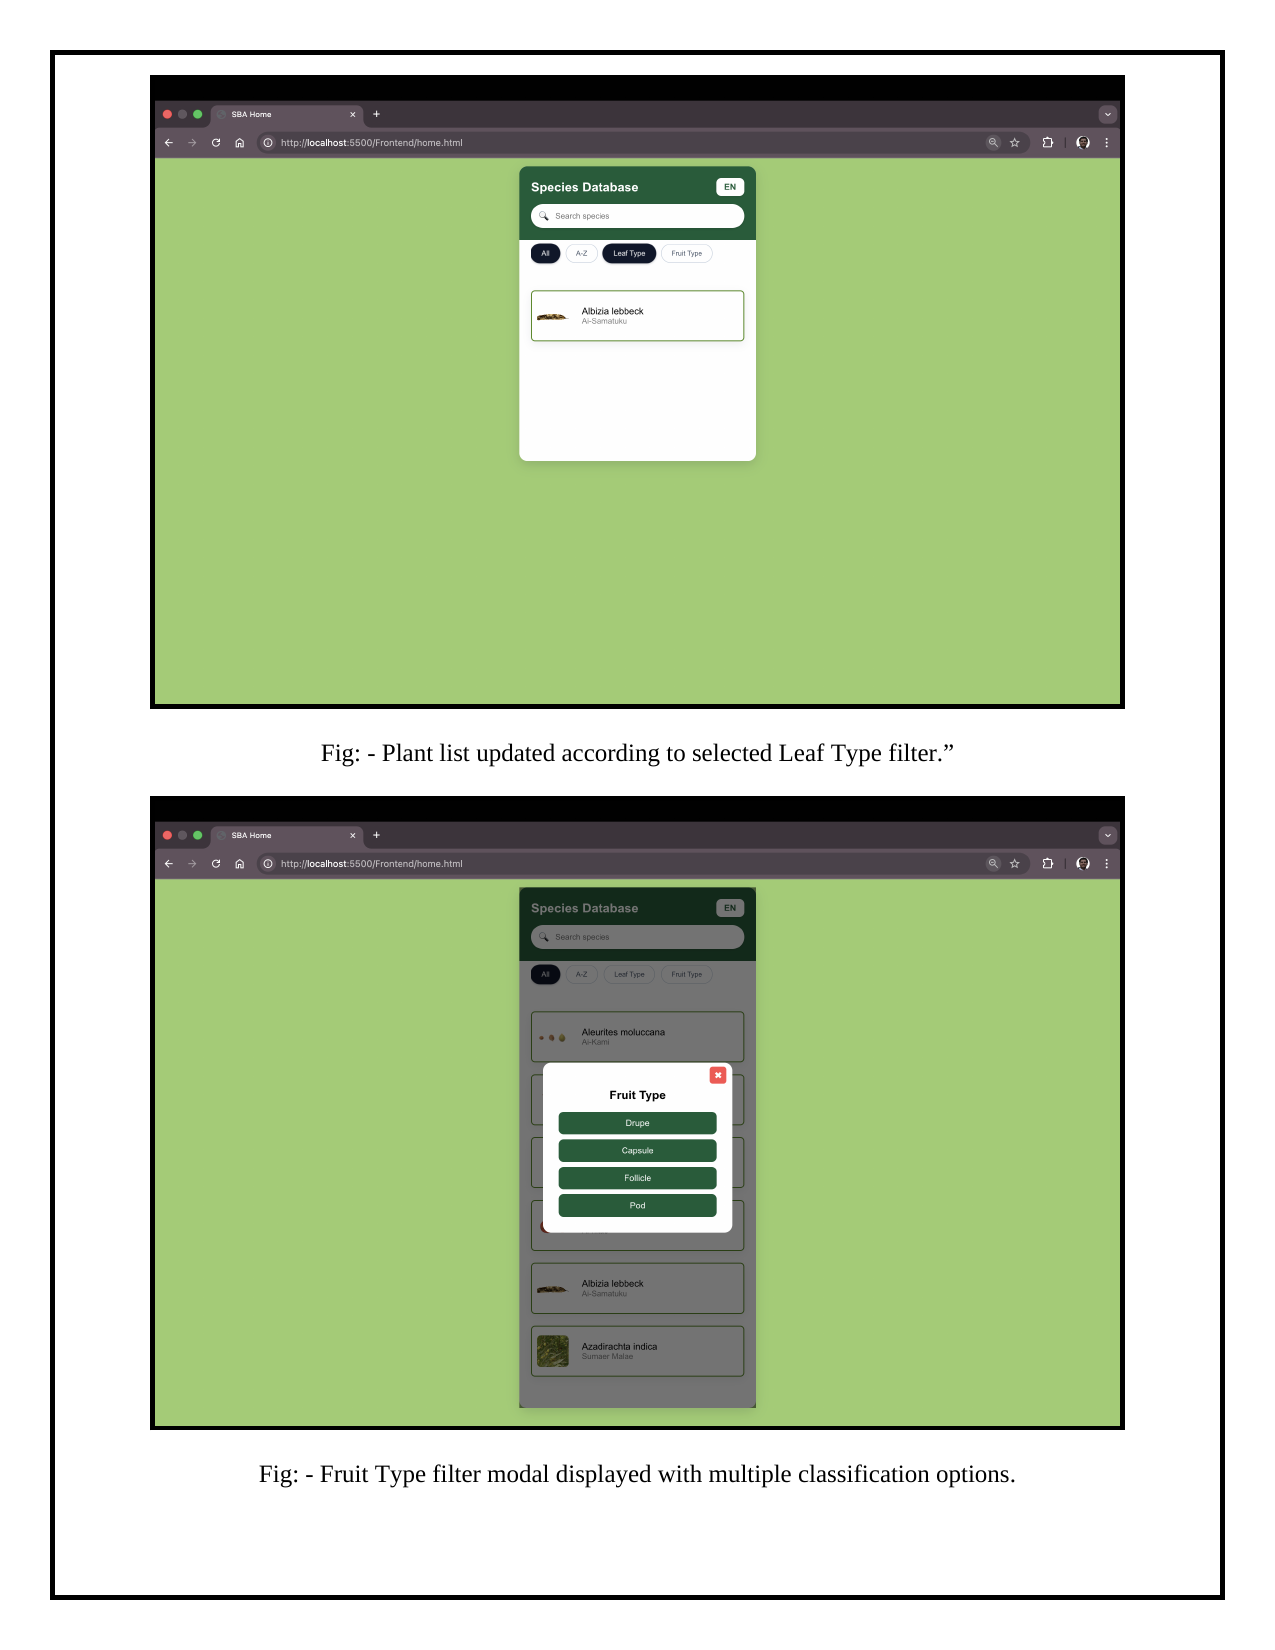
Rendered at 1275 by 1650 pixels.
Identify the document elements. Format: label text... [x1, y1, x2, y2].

picture [155, 80, 1120, 704]
text Fig: - Plant list updated according to selected Leaf Type filter.” [75, 738, 1200, 767]
text Fig: - Fruit Type filter modal displayed with multiple classification options. [75, 1459, 1200, 1488]
picture [155, 801, 1120, 1426]
